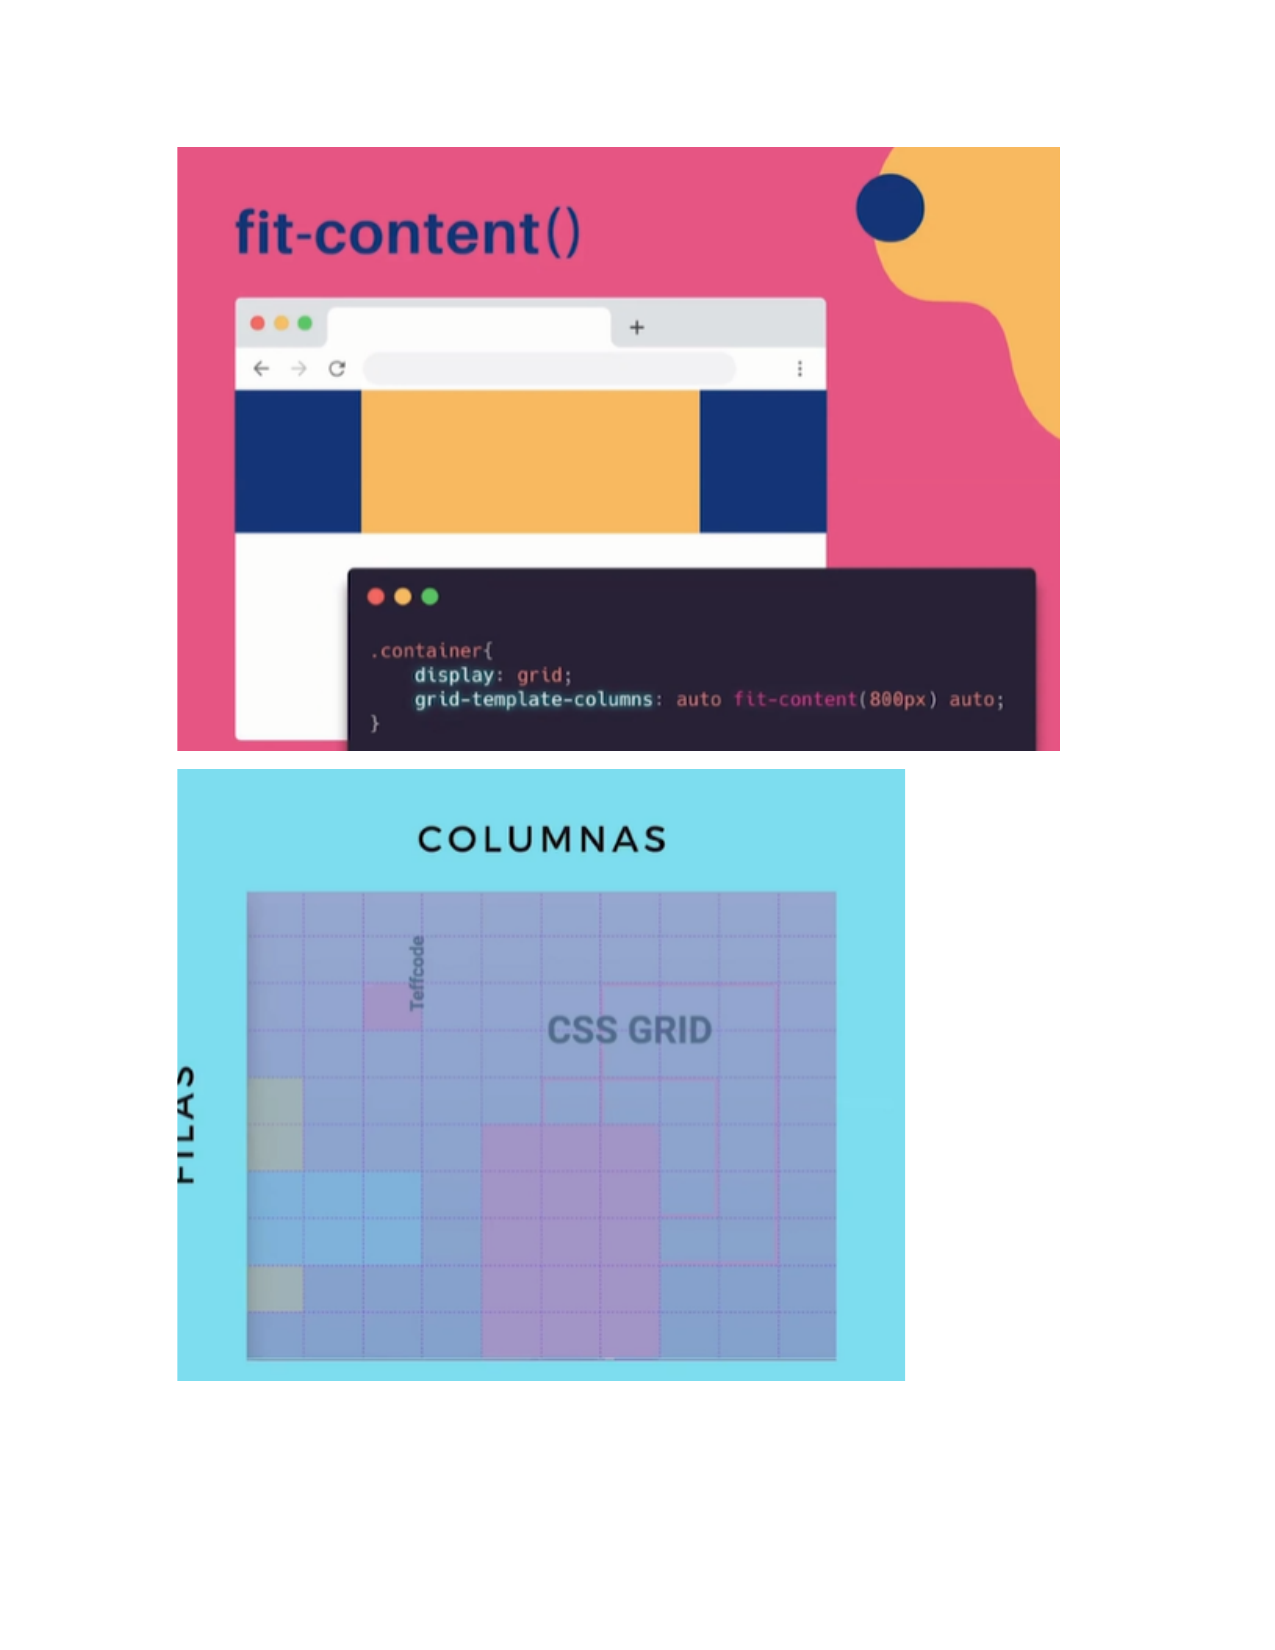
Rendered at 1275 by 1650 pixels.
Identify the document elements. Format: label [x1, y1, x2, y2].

picture [177, 147, 1060, 751]
picture [177, 769, 906, 1381]
